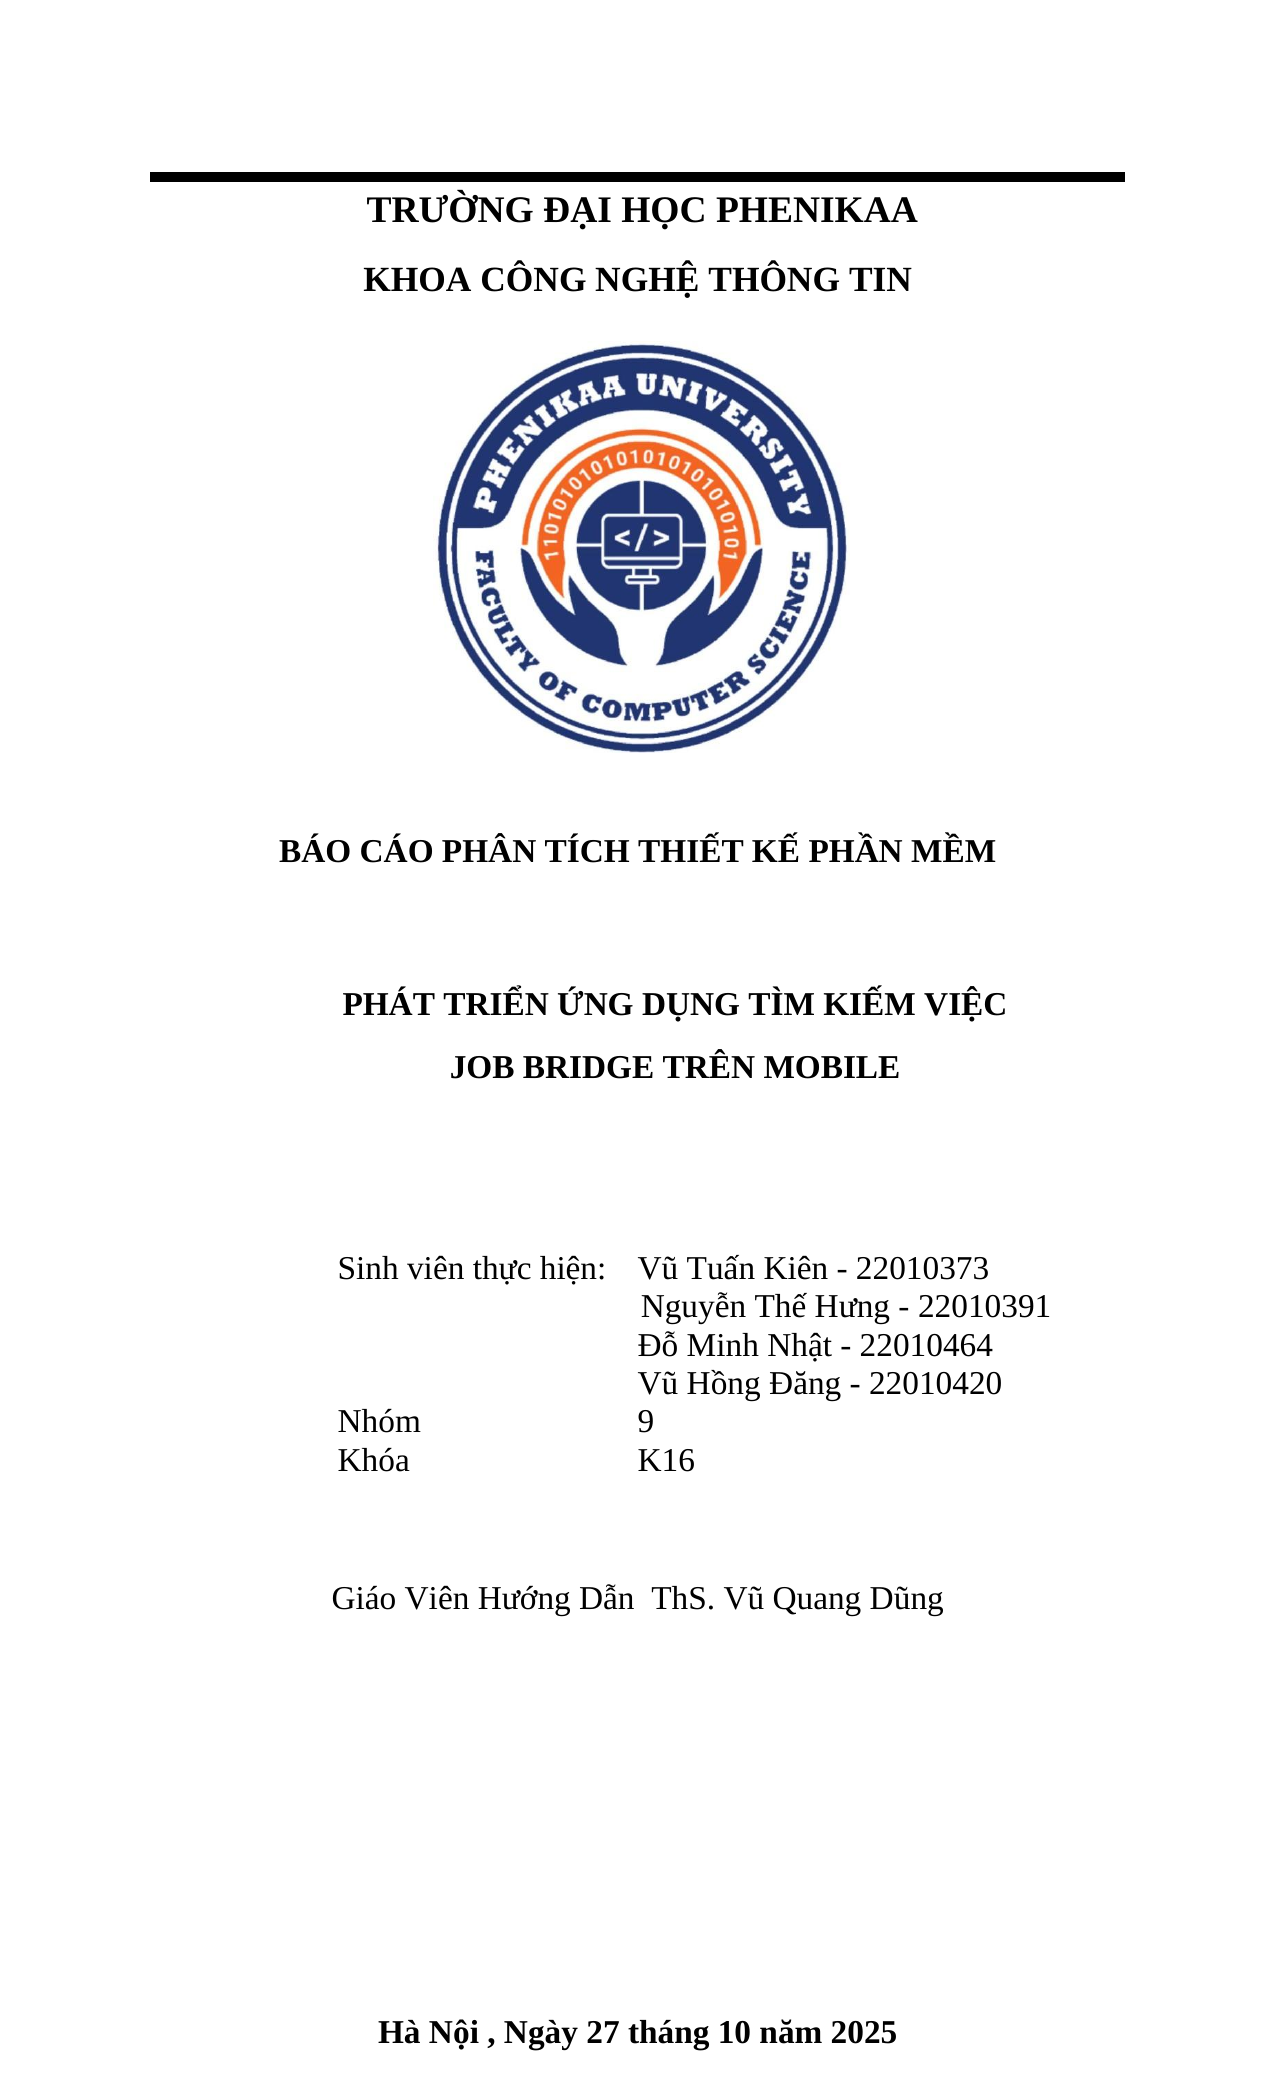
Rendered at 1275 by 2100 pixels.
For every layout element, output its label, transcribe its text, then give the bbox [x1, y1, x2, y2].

text Hà Nội , Ngày 27 tháng 10 năm 2025 [112, 2013, 1163, 2051]
text PHÁT TRIỂN ỨNG DỤNG TÌM KIẾM VIỆC [112, 984, 1237, 1022]
text Giáo Viên Hướng Dẫn ThS. Vũ Quang Dũng [112, 1578, 1163, 1616]
picture [433, 341, 850, 753]
title TRƯỜNG ĐẠI HỌC PHENIKAA KHOA CÔNG NGHỆ THÔNG TIN [347, 187, 928, 299]
text BÁO CÁO PHÂN TÍCH THIẾT KẾ PHẦN MỀM [112, 832, 1163, 870]
text Đỗ Minh Nhật - 22010464 [112, 1325, 1237, 1363]
text Nhóm 9 [112, 1402, 1237, 1440]
text JOB BRIDGE TRÊN MOBILE [112, 1047, 1237, 1085]
text Sinh viên thực hiện: Vũ Tuấn Kiên - 22010373 [262, 1248, 1237, 1287]
text Khóa K16 [112, 1440, 1237, 1478]
text Nguyễn Thế Hưng - 22010391 [112, 1287, 1237, 1325]
text Vũ Hồng Đăng - 22010420 [112, 1363, 1237, 1402]
